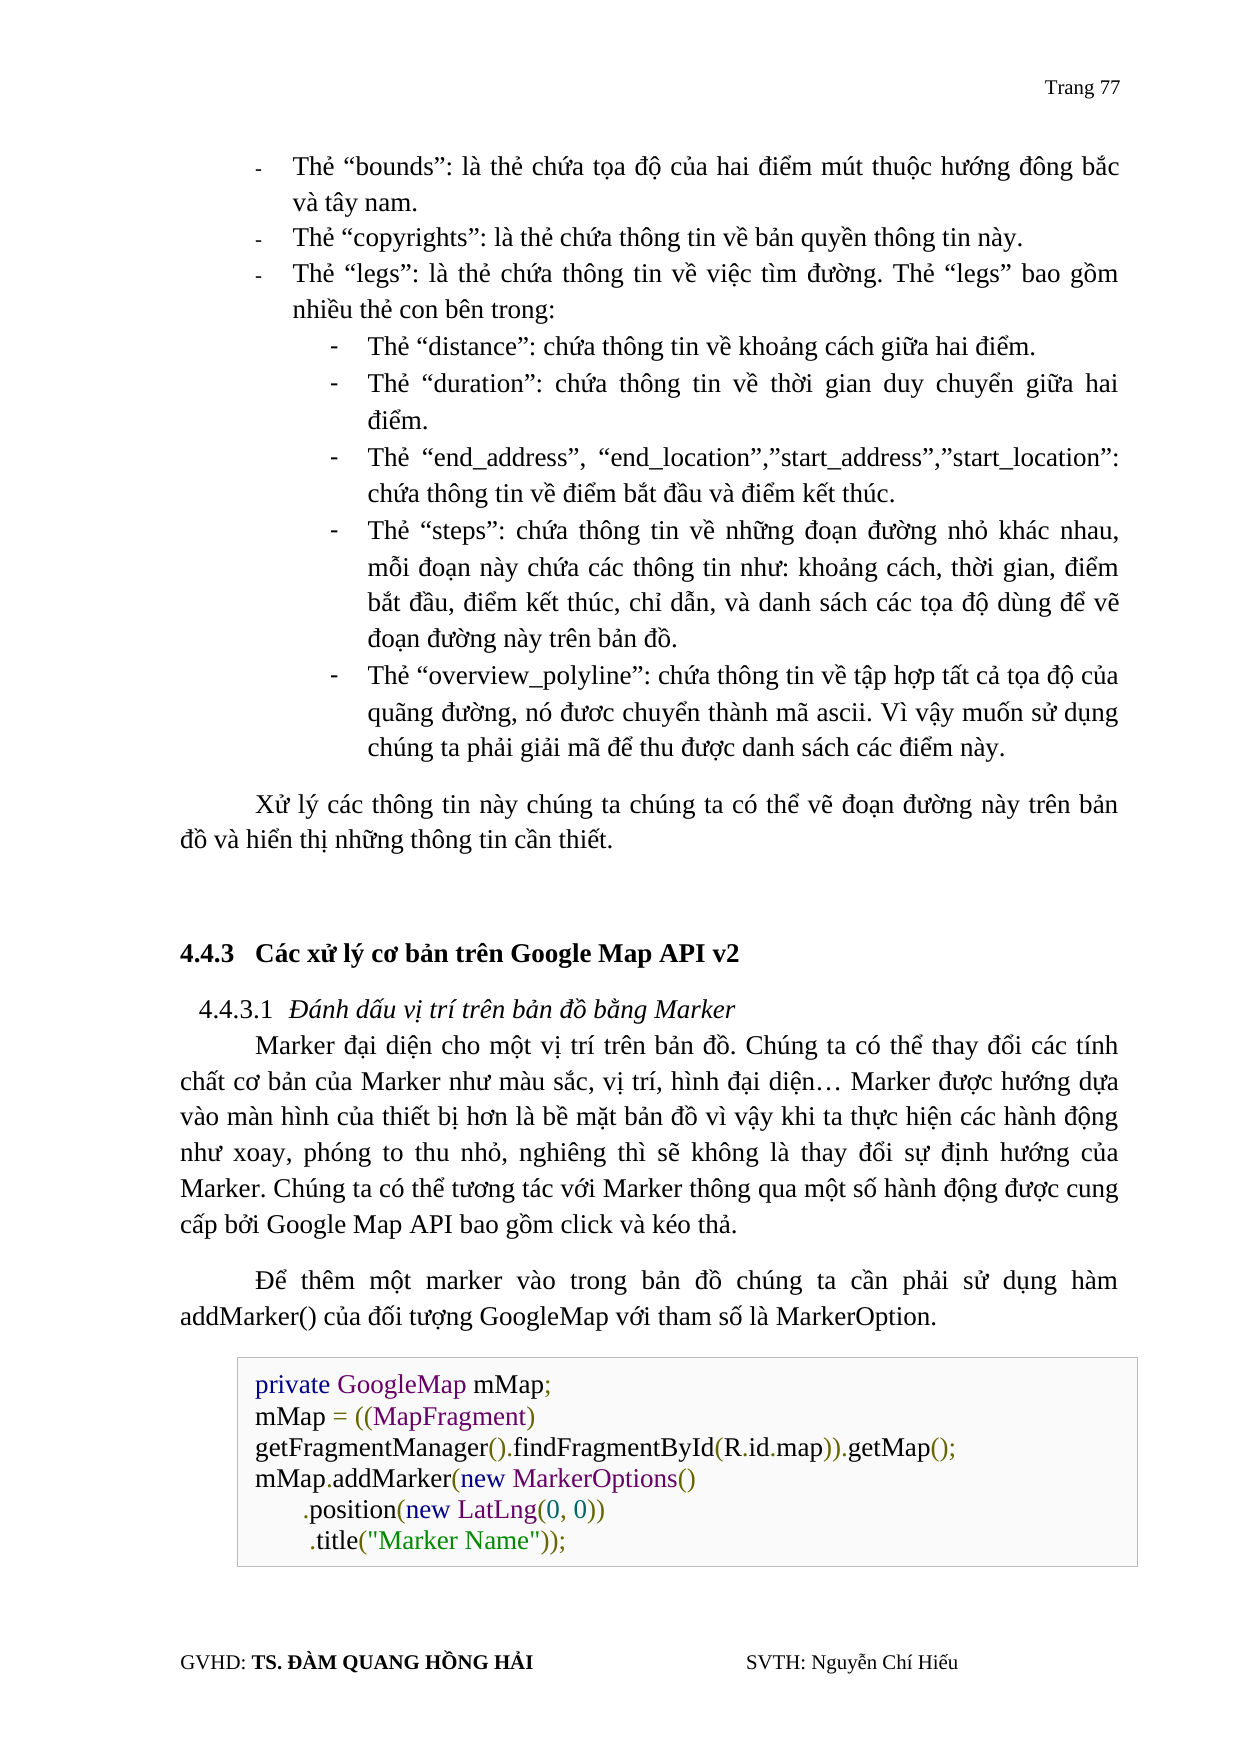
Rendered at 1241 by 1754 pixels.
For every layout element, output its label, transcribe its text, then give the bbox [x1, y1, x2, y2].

subtitle Đánh dấu vị trí trên bản đồ bằng Marker [199, 993, 1120, 1024]
text private GoogleMap mMap; mMap = ((MapFragment) getFragmentManager().findFragmentById(R.id.map)).getMap(); mMap.addMarker(new MarkerOptions() .position(new LatLng(0, 0)) .title("Marker Name")); [238, 1358, 1137, 1566]
text Xử lý các thông tin này chúng ta chúng ta có thể vẽ đoạn đường này trên bản đồ và hiển thị những thông tin cần thiết. [180, 788, 1120, 855]
list Thẻ “duration”: chứa thông tin về thời gian duy chuyển giữa hai điểm. [330, 367, 1120, 435]
list Thẻ “distance”: chứa thông tin về khoảng cách giữa hai điểm. [330, 329, 1120, 362]
list Thẻ “overview_polyline”: chứa thông tin về tập hợp tất cả tọa độ của quãng đường, nó đươc chuyển thành mã ascii. Vì vậy muốn sử dụng chúng ta phải giải mã để thu được danh sách các điểm này. [330, 658, 1120, 762]
list Thẻ “legs”: là thẻ chứa thông tin về việc tìm đường. Thẻ “legs” bao gồm nhiều thẻ con bên trong: [255, 257, 1120, 324]
list Thẻ “steps”: chứa thông tin về những đoạn đường nhỏ khác nhau, mỗi đoạn này chứa các thông tin như: khoảng cách, thời gian, điểm bắt đầu, điểm kết thúc, chỉ dẫn, và danh sách các tọa độ dùng để vẽ đoạn đường này trên bản đồ. [330, 513, 1120, 653]
subtitle Các xử lý cơ bản trên Google Map API v2 [180, 937, 1120, 968]
list Thẻ “copyrights”: là thẻ chứa thông tin về bản quyền thông tin này. [255, 221, 1120, 253]
text Marker đại diện cho một vị trí trên bản đồ. Chúng ta có thể thay đổi các tính chất cơ bản của Marker như màu sắc, vị trí, hình đại diện… Marker được hướng dựa vào màn hình của thiết bị hơn là bề mặt bản đồ vì vậy khi ta thực hiện các hành động như xoay, phóng to thu nhỏ, nghiêng thì sẽ không là thay đổi sự định hướng của Marker. Chúng ta có thể tương tác với Marker thông qua một số hành động được cung cấp bởi Google Map API bao gồm click và kéo thả. [180, 1029, 1120, 1239]
list Thẻ “bounds”: là thẻ chứa tọa độ của hai điểm mút thuộc hướng đông bắc và tây nam. [255, 150, 1120, 217]
list Thẻ “end_address”, “end_location”,”start_address”,”start_location”: chứa thông tin về điểm bắt đầu và điểm kết thúc. [330, 440, 1120, 509]
text Để thêm một marker vào trong bản đồ chúng ta cần phải sử dụng hàm addMarker() của đối tượng GoogleMap với tham số là MarkerOption. [180, 1264, 1120, 1331]
